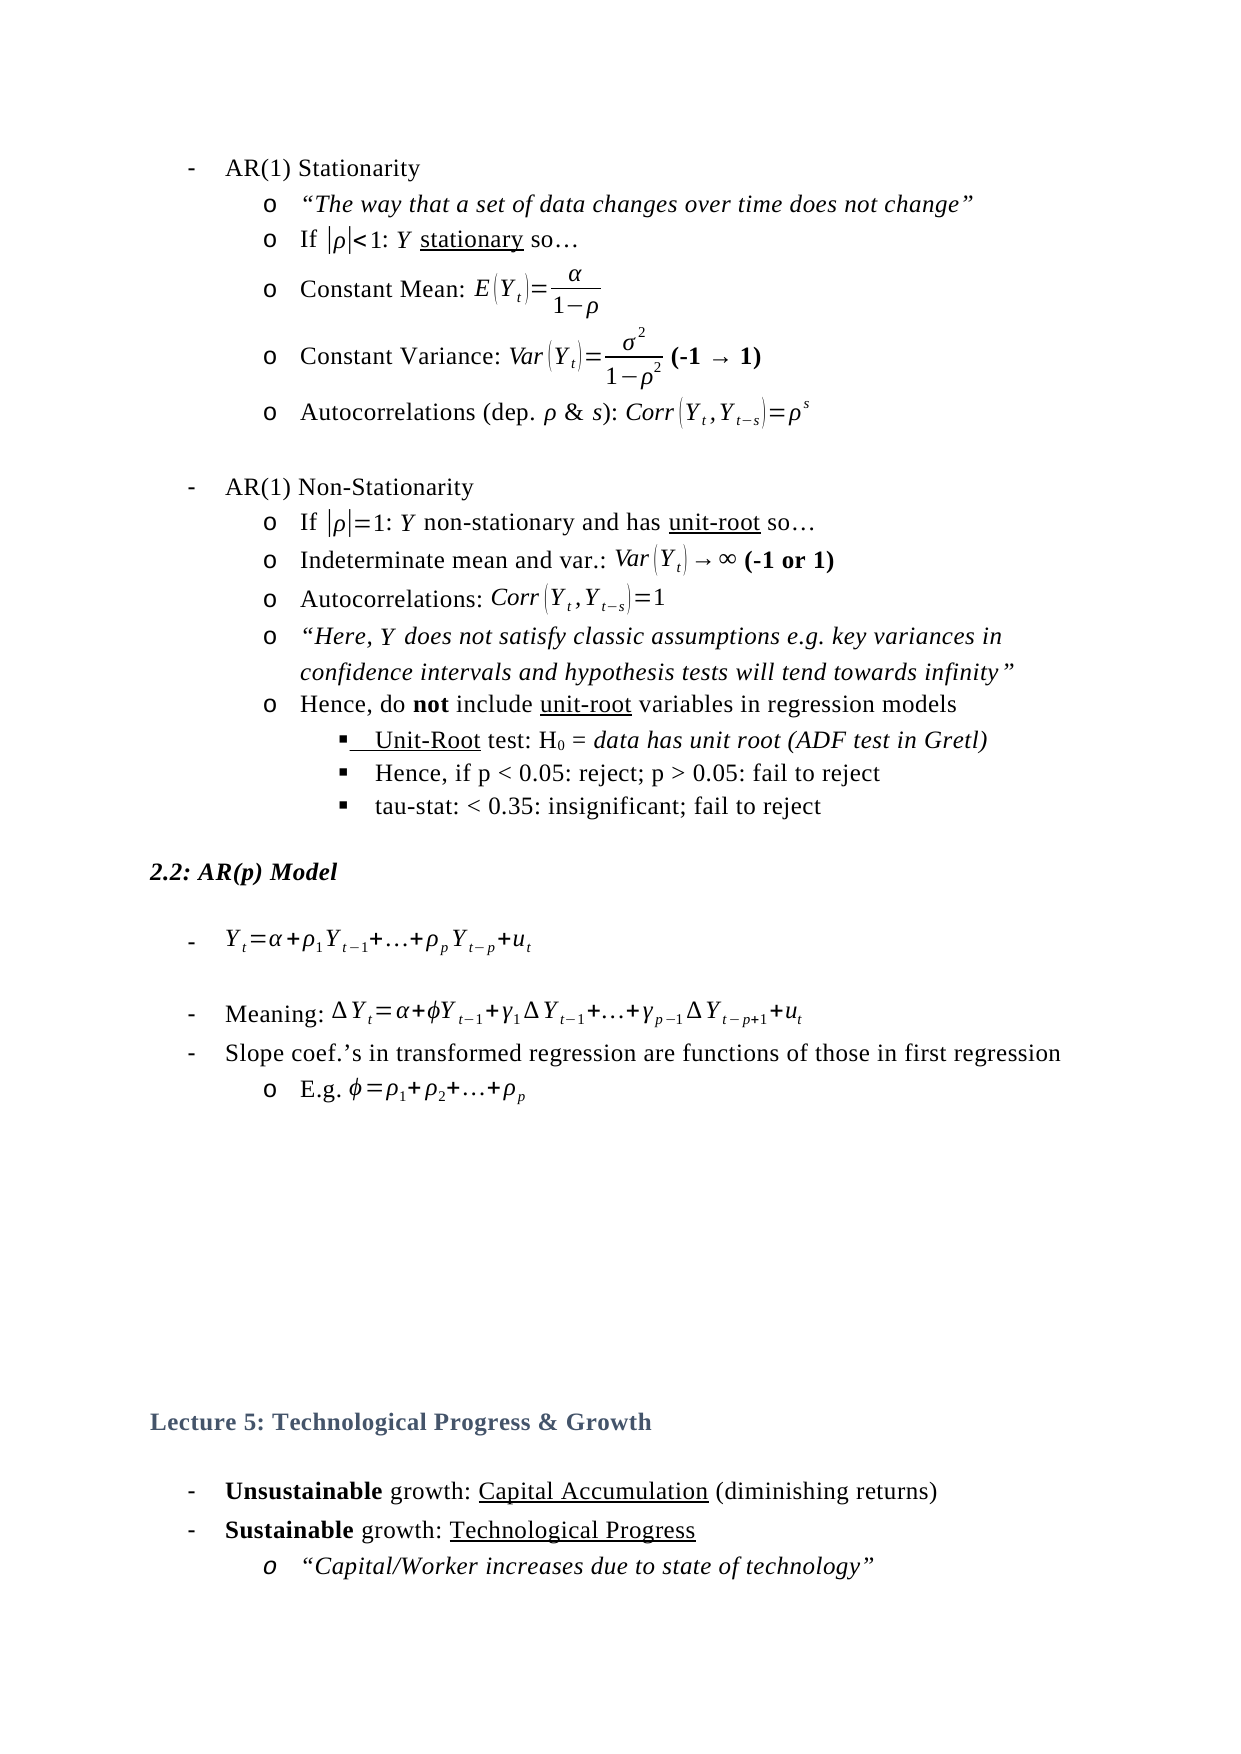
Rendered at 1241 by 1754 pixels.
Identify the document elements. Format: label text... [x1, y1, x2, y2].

list Constant Variance: (-1 1) [262, 323, 1090, 389]
text 2.2: AR(p) Model [150, 857, 1090, 886]
list “Here, does not satisfy classic assumptions e.g. key variances in confidence intervals and hypothesis tests will tend towards infinity” [262, 621, 1090, 685]
list Constant Mean: [262, 260, 1090, 319]
list AR(1) Stationarity [187, 150, 1090, 184]
list Unsustainable growth: Capital Accumulation (diminishing returns) [187, 1473, 1090, 1507]
list Meaning: [187, 995, 1090, 1029]
list If : stationary so… [262, 224, 1090, 255]
list Slope coef.’s in transformed regression are functions of those in first regression [187, 1034, 1090, 1068]
list Autocorrelations: [262, 582, 1090, 617]
list tau-stat: < 0.35: insignificant; fail to reject [337, 791, 1090, 820]
list Sustainable growth: Technological Progress [187, 1512, 1090, 1546]
list Hence, do not include unit-root variables in regression models [262, 689, 1090, 720]
list “Capital/Worker increases due to state of technology” [262, 1551, 1090, 1582]
list E.g. [262, 1074, 1090, 1105]
list “The way that a set of data changes over time does not change” [262, 189, 1090, 220]
list Unit-Root test: H0 = data has unit root (ADF test in Gretl) [337, 725, 1090, 754]
list Indeterminate mean and var.: (-1 or 1) [262, 543, 1090, 578]
text Lecture 5: Technological Progress & Growth [150, 1407, 1090, 1436]
list AR(1) Non-Stationarity [187, 468, 1090, 502]
list Hence, if p < 0.05: reject; p > 0.05: fail to reject [337, 758, 1090, 787]
list If : non-stationary and has unit-root so… [262, 507, 1090, 538]
list Autocorrelations (dep. & ): [262, 394, 1090, 431]
